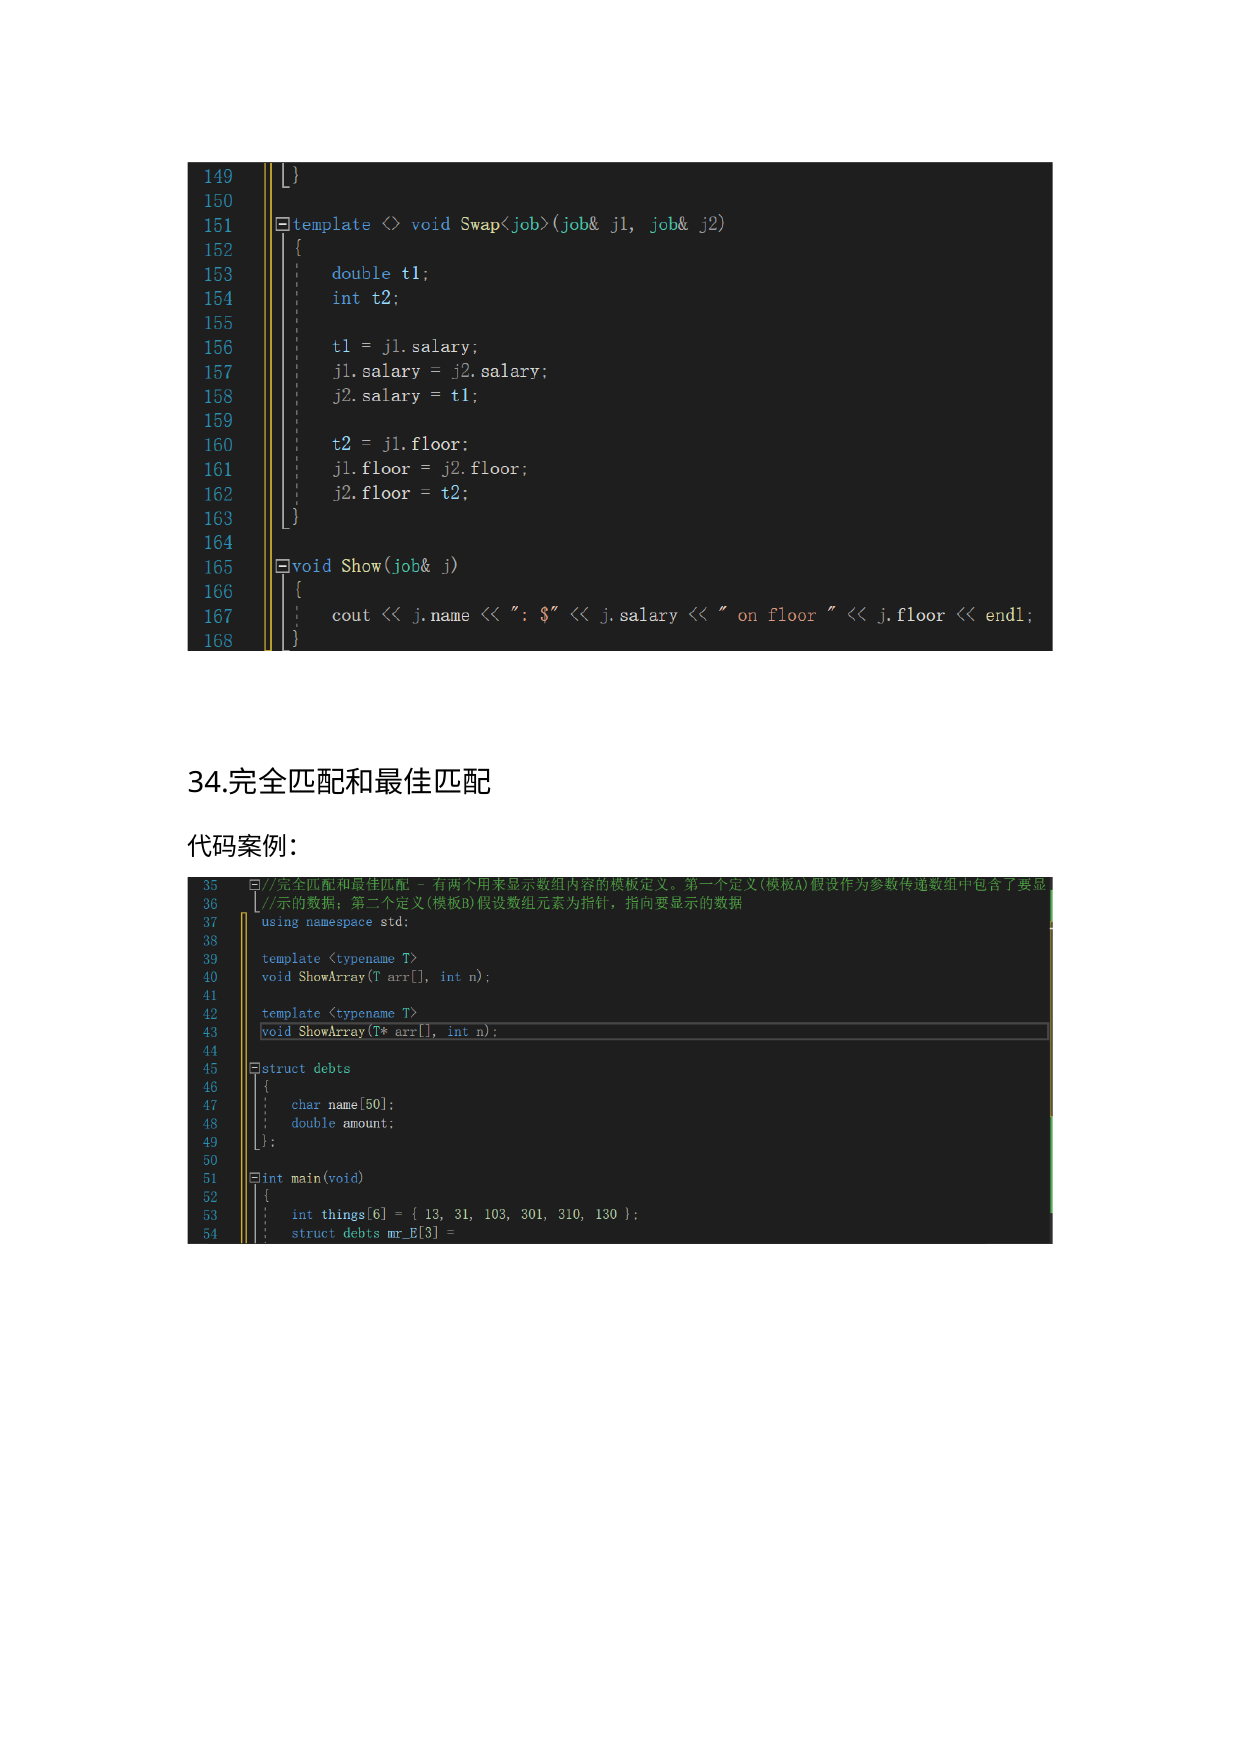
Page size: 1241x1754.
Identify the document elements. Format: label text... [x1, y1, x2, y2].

picture [187, 162, 1053, 651]
text 代码案例： [187, 812, 1053, 877]
picture [187, 877, 1053, 1244]
text 34.完全匹配和最佳匹配 [187, 747, 1053, 812]
